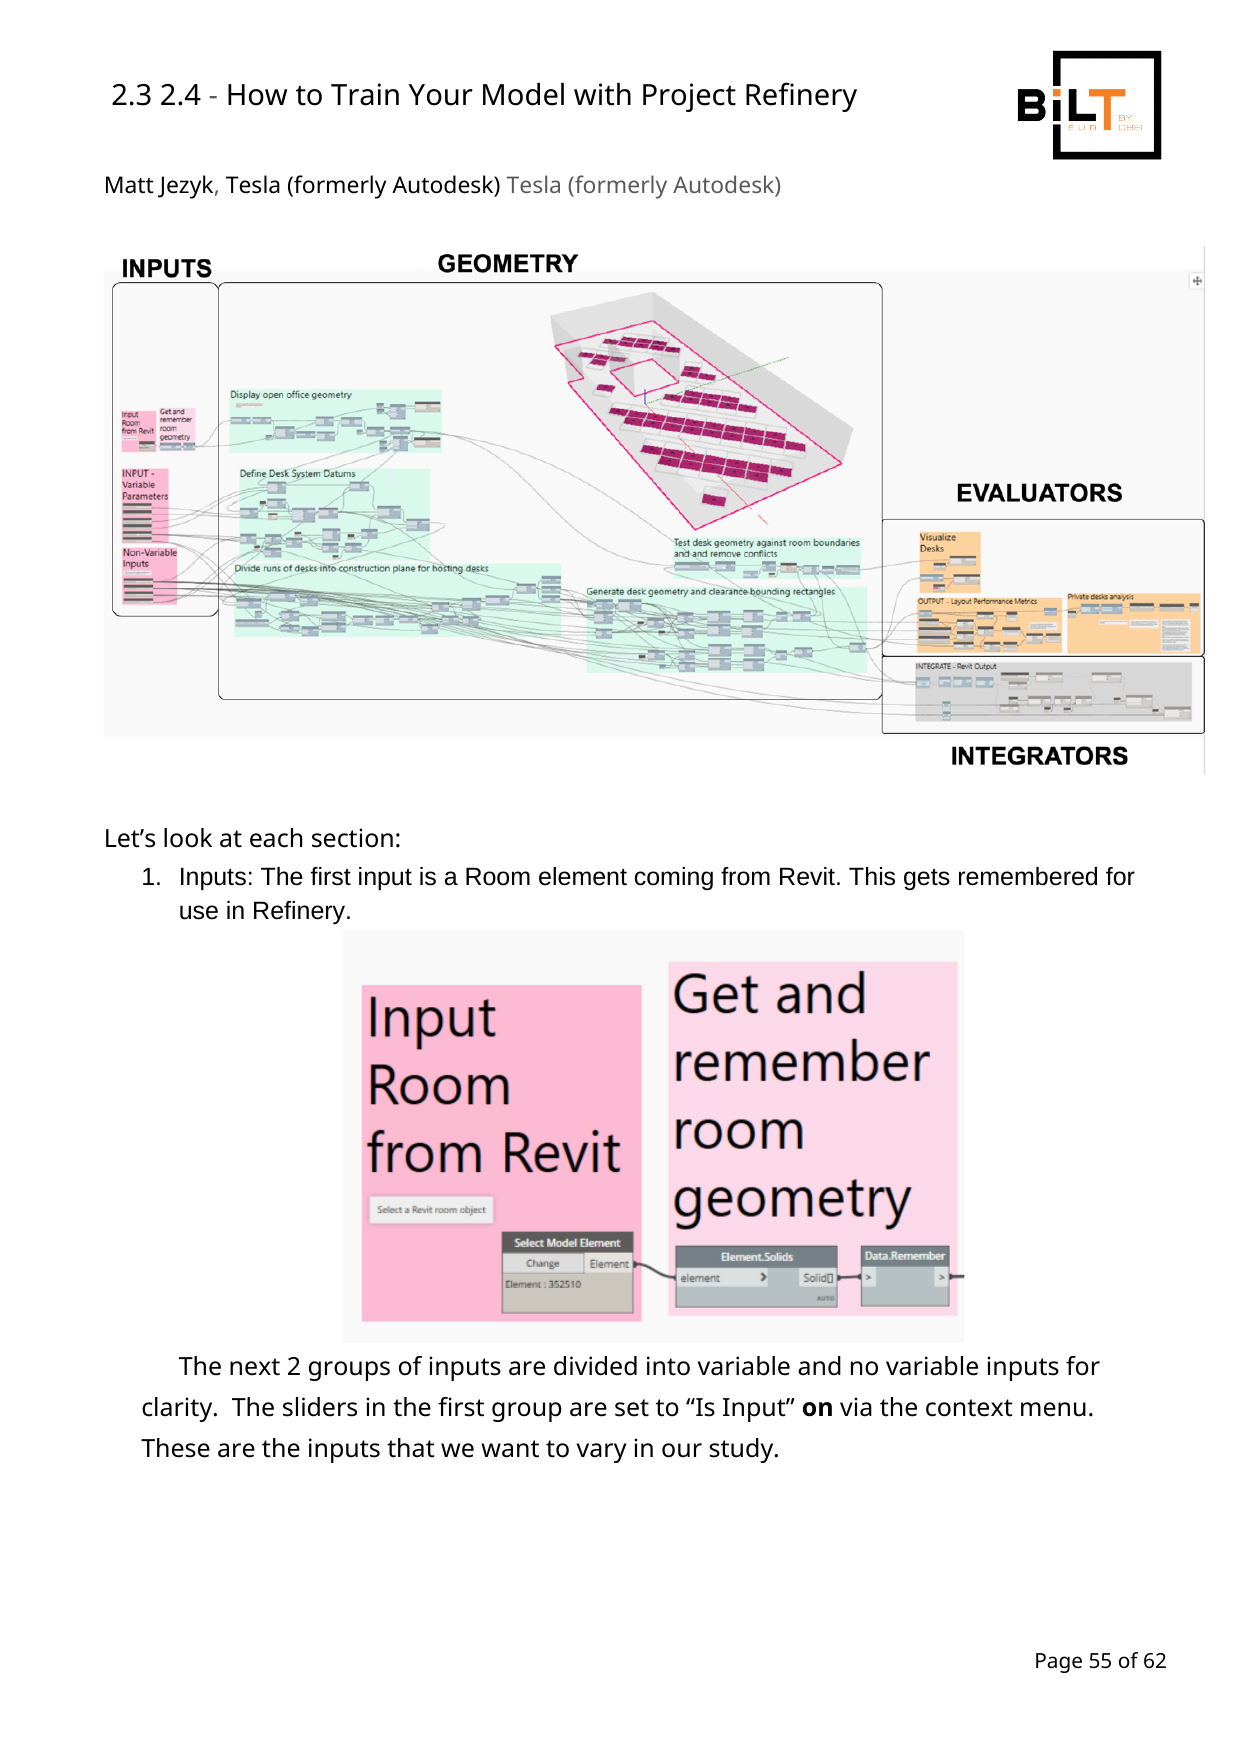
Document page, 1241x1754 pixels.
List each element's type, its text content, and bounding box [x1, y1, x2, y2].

text The next 2 groups of inputs are divided into variable and no variable inputs for clarity. The sliders in the first group are set to “Is Input” on via the context menu. These are the inputs that we want to vary in our study. [141, 1349, 1167, 1465]
picture [343, 930, 965, 1343]
list Inputs: The first input is a Room element coming from Revit. This gets remembered for use in Refinery. [141, 862, 1167, 925]
picture [1009, 43, 1167, 163]
text Let’s look at each section: [103, 821, 1167, 855]
picture [103, 246, 1206, 774]
